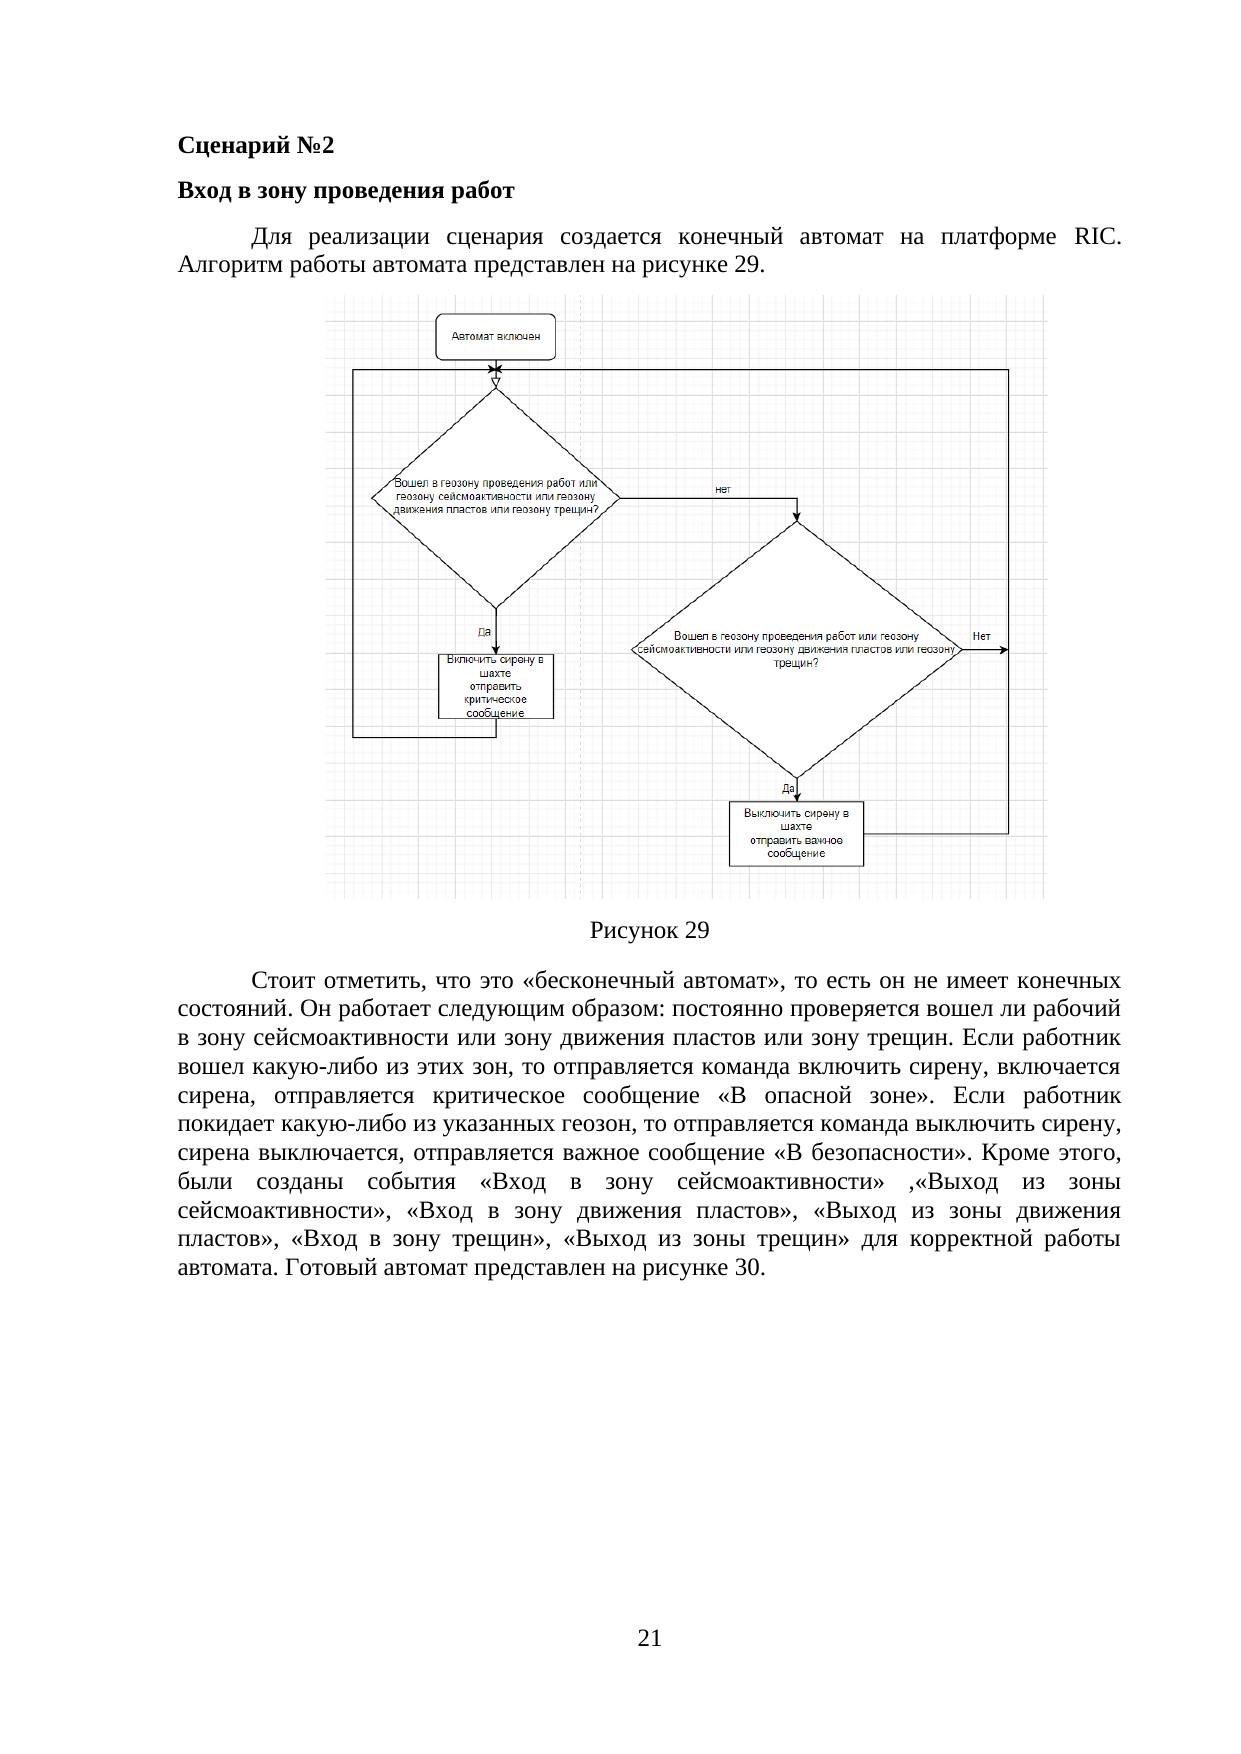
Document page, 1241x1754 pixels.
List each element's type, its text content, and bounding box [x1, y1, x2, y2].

text Для реализации сценария создается конечный автомат на платформе RIC. Алгоритм работы автомата представлен на рисунке 29. [177, 221, 1122, 278]
text Рисунок 29 [177, 915, 1122, 944]
text Вход в зону проведения работ [177, 175, 1122, 204]
picture [325, 295, 1048, 899]
text Сценарий №2 [177, 130, 1122, 159]
text Стоит отметить, что это «бесконечный автомат», то есть он не имеет конечных состояний. Он работает следующим образом: постоянно проверяется вошел ли рабочий в зону сейсмоактивности или зону движения пластов или зону трещин. Если работник вошел какую-либо из этих зон, то отправляется команда включить сирену, включается сирена, отправляется критическое сообщение «В опасной зоне». Если работник покидает какую-либо из указанных геозон, то отправляется команда выключить сирену, сирена выключается, отправляется важное сообщение «В безопасности». Кроме этого, были созданы события «Вход в зону сейсмоактивности» ,«Выход из зоны сейсмоактивности», «Вход в зону движения пластов», «Выход из зоны движения пластов», «Вход в зону трещин», «Выход из зоны трещин» для корректной работы автомата. Готовый автомат представлен на рисунке 30. [177, 965, 1122, 1281]
